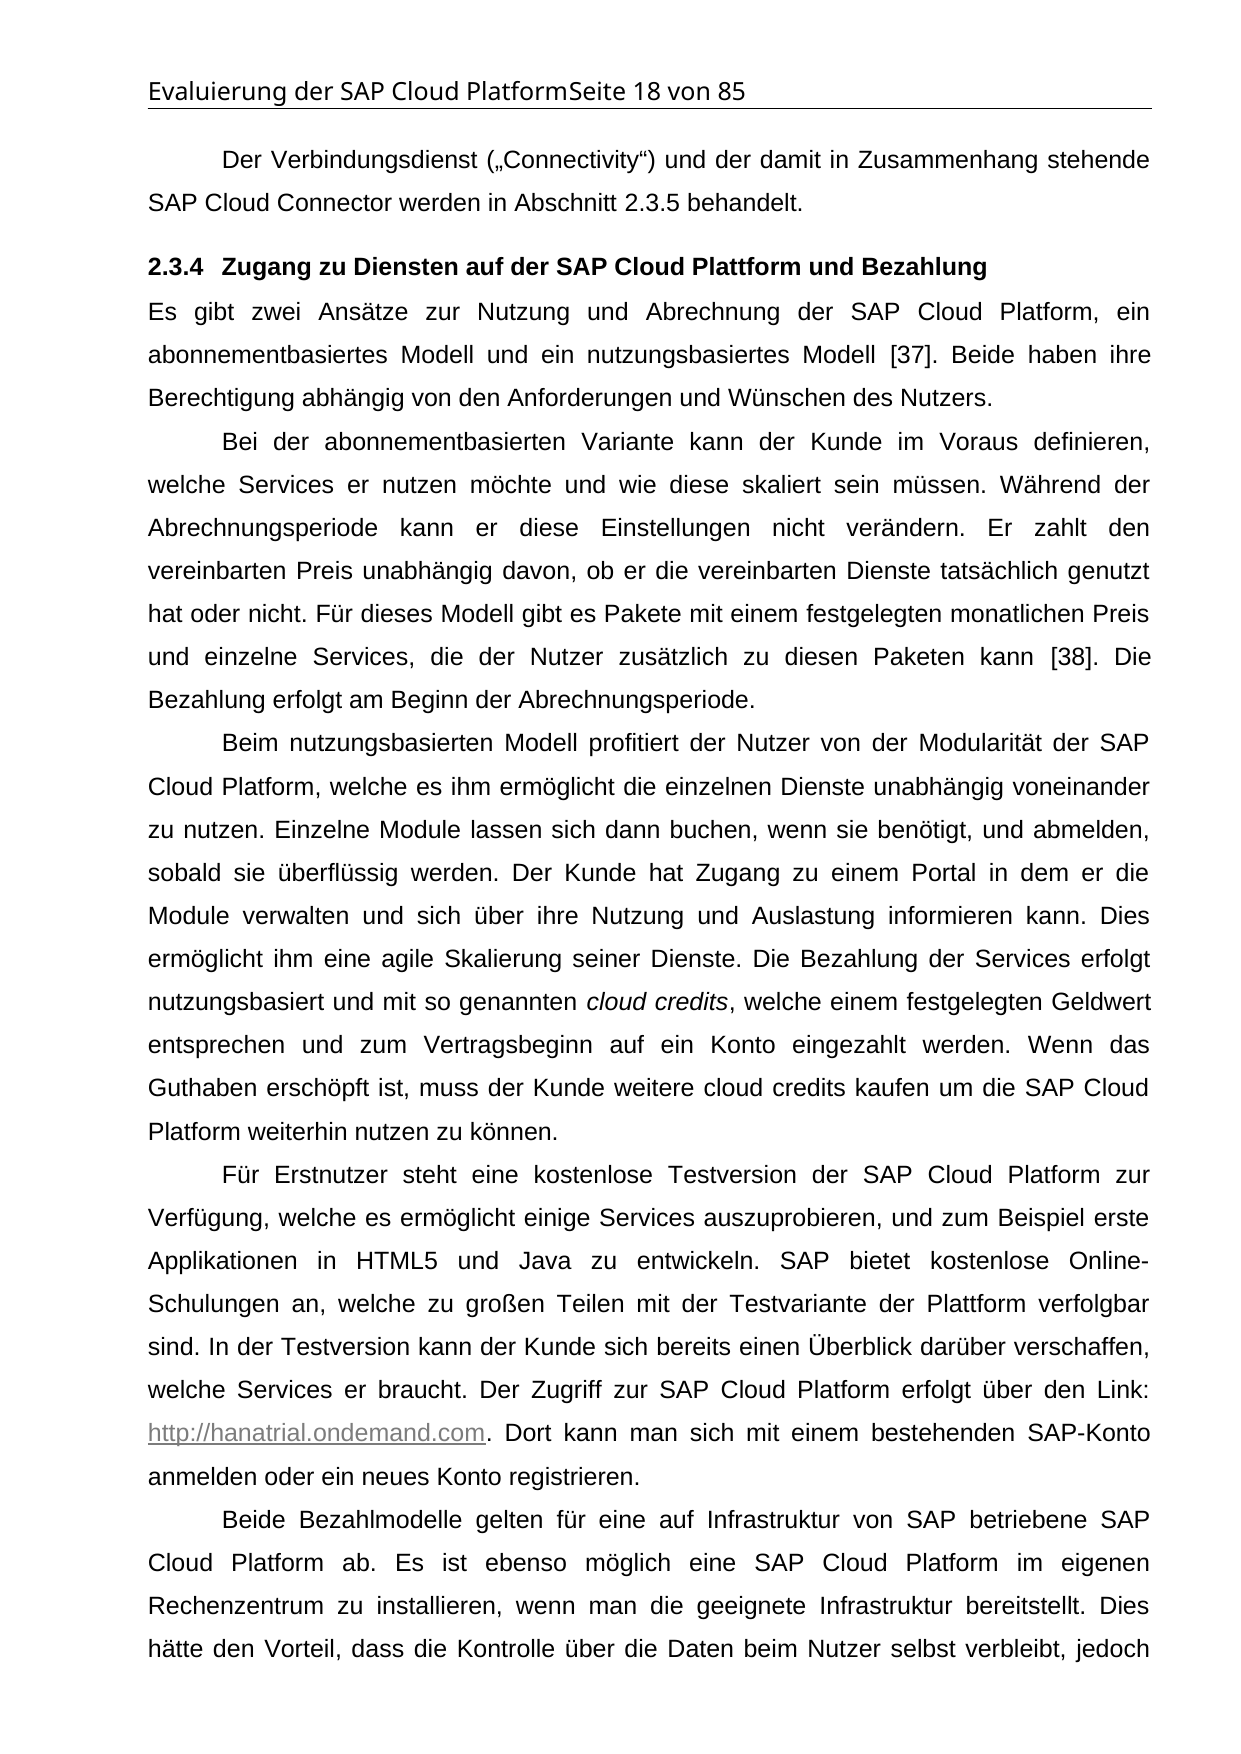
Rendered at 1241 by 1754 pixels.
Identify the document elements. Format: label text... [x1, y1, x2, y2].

text Bei der abonnementbasierten Variante kann der Kunde im Voraus definieren, welche Services er nutzen möchte und wie diese skaliert sein müssen. Während der Abrechnungsperiode kann er diese Einstellungen nicht verändern. Er zahlt den vereinbarten Preis unabhängig davon, ob er die vereinbarten Dienste tatsächlich genutzt hat oder nicht. Für dieses Modell gibt es Pakete mit einem festgelegten monatlichen Preis und einzelne Services, die der Nutzer zusätzlich zu diesen Paketen kann . Die Bezahlung erfolgt am Beginn der Abrechnungsperiode. [148, 426, 1152, 714]
text Für Erstnutzer steht eine kostenlose Testversion der SAP Cloud Platform zur Verfügung, welche es ermöglicht einige Services auszuprobieren, und zum Beispiel erste Applikationen in HTML5 und Java zu entwickeln. SAP bietet kostenlose Online-Schulungen an, welche zu großen Teilen mit der Testvariante der Plattform verfolgbar sind. In der Testversion kann der Kunde sich bereits einen Überblick darüber verschaffen, welche Services er braucht. Der Zugriff zur SAP Cloud Platform erfolgt über den Link: http://hanatrial.ondemand.com. Dort kann man sich mit einem bestehenden SAP-Konto anmelden oder ein neues Konto registrieren. [148, 1159, 1152, 1490]
text Es gibt zwei Ansätze zur Nutzung und Abrechnung der SAP Cloud Platform, ein abonnementbasiertes Modell und ein nutzungsbasiertes Modell . Beide haben ihre Berechtigung abhängig von den Anforderungen und Wünschen des Nutzers. [148, 297, 1152, 412]
subtitle Zugang zu Diensten auf der SAP Cloud Plattform und Bezahlung [148, 252, 1152, 281]
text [148, 1504, 1152, 1663]
text Beim nutzungsbasierten Modell profitiert der Nutzer von der Modularität der SAP Cloud Platform, welche es ihm ermöglicht die einzelnen Dienste unabhängig voneinander zu nutzen. Einzelne Module lassen sich dann buchen, wenn sie benötigt, und abmelden, sobald sie überflüssig werden. Der Kunde hat Zugang zu einem Portal in dem er die Module verwalten und sich über ihre Nutzung und Auslastung informieren kann. Dies ermöglicht ihm eine agile Skalierung seiner Dienste. Die Bezahlung der Services erfolgt nutzungsbasiert und mit so genannten cloud credits, welche einem festgelegten Geldwert entsprechen und zum Vertragsbeginn auf ein Konto eingezahlt werden. Wenn das Guthaben erschöpft ist, muss der Kunde weitere cloud credits kaufen um die SAP Cloud Platform weiterhin nutzen zu können. [148, 728, 1152, 1145]
text Der Verbindungsdienst („Connectivity“) und der damit in Zusammenhang stehende SAP Cloud Connector werden in Abschnitt 2.3.5 behandelt. [148, 145, 1152, 217]
